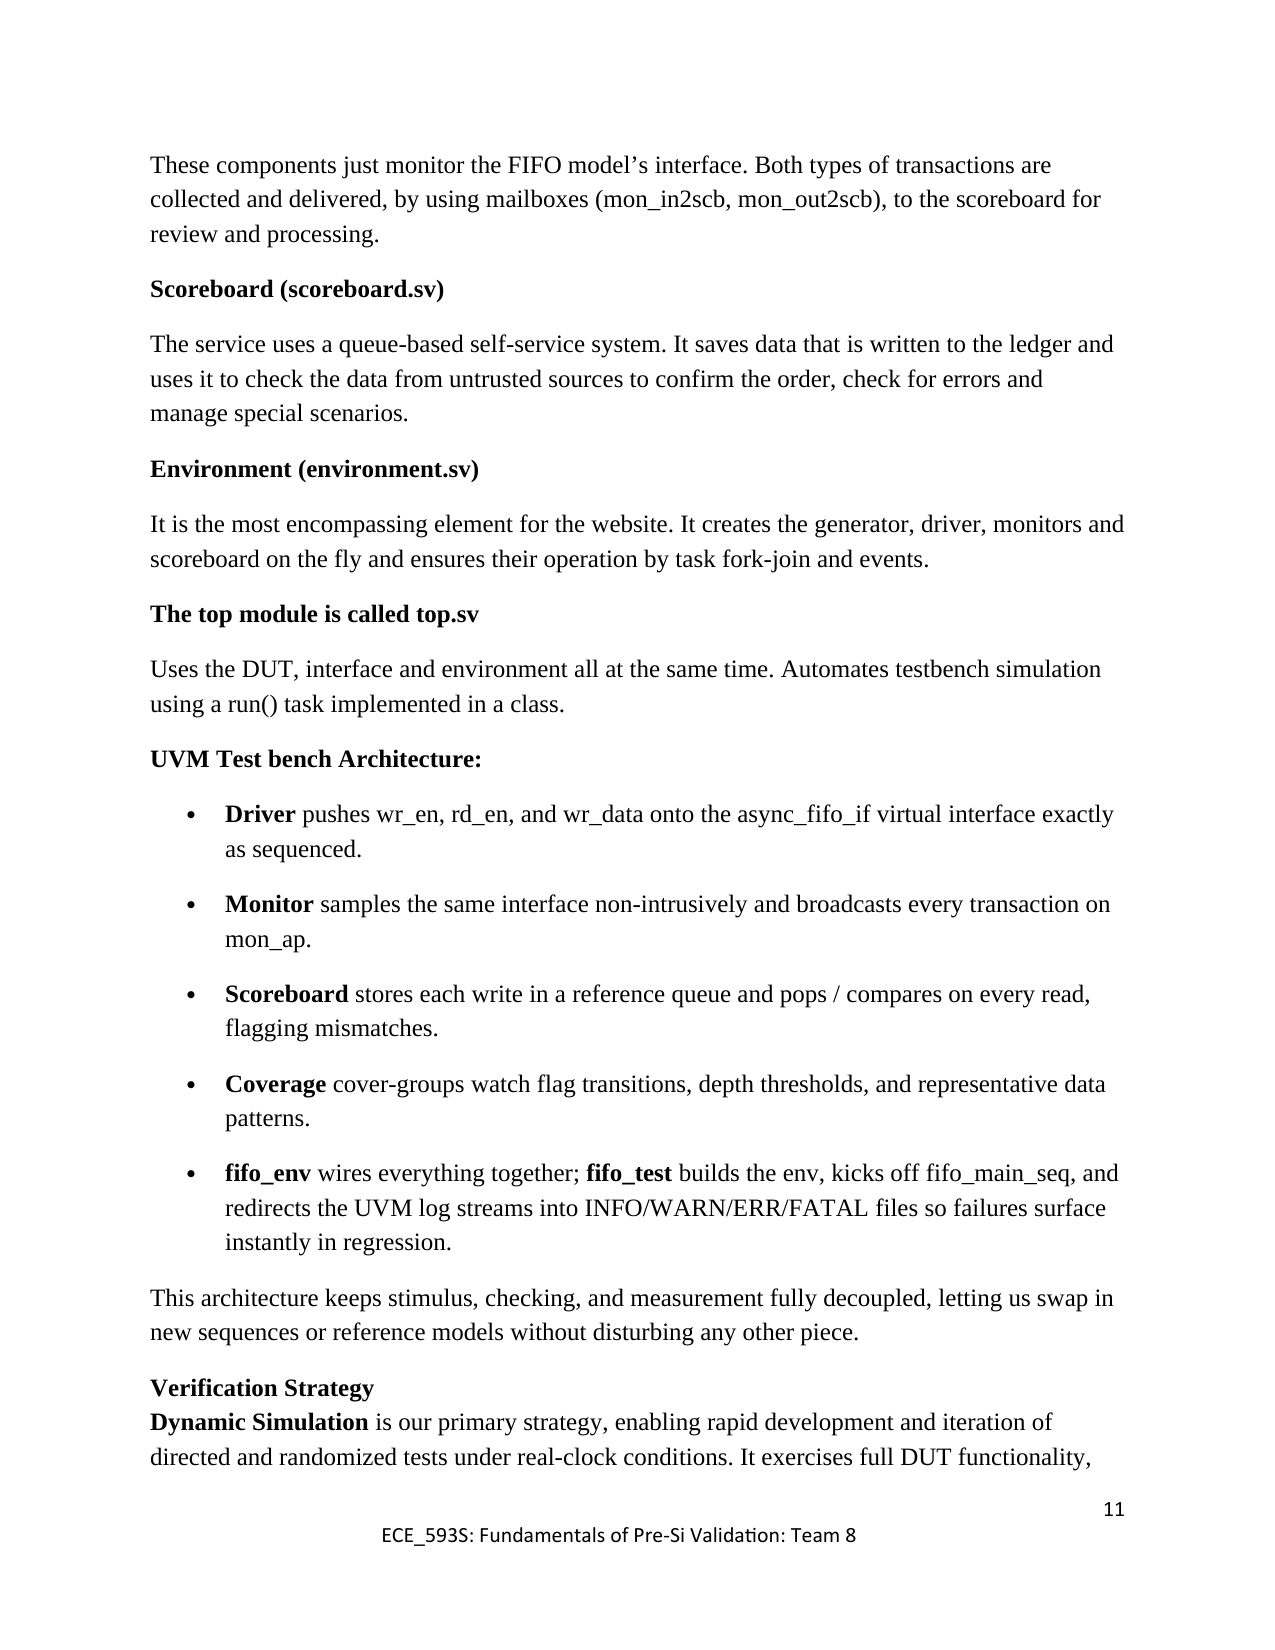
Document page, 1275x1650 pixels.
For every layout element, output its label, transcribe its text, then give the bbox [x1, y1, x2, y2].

text This architecture keeps stimulus, checking, and measurement fully decoupled, letting us swap in new sequences or reference models without disturbing any other piece. [150, 1283, 1125, 1346]
text The service uses a queue-based self-service system. It saves data that is written to the ledger and uses it to check the data from untrusted sources to confirm the order, check for errors and manage special scenarios. [150, 329, 1125, 427]
text It is the most encompassing element for the website. It creates the generator, driver, monitors and scoreboard on the fly and ensures their operation by task fork-join and events. [150, 509, 1125, 572]
list Scoreboard stores each write in a reference queue and pops / compares on every read, flagging mismatches. [187, 979, 1125, 1042]
text Scoreboard (scoreboard.sv) [150, 274, 1125, 303]
text The top module is called top.sv [150, 599, 1125, 628]
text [150, 1373, 1125, 1470]
text These components just monitor the FIFO model’s interface. Both types of transactions are collected and delivered, by using mailboxes (mon_in2scb, mon_out2scb), to the scoreboard for review and processing. [150, 150, 1125, 248]
text UVM Test bench Architecture: [150, 744, 1125, 773]
list Driver pushes wr_en, rd_en, and wr_data onto the async_fifo_if virtual interface exactly as sequenced. [187, 799, 1125, 863]
list Coverage cover-groups watch flag transitions, depth thresholds, and representative data patterns. [187, 1069, 1125, 1132]
text Environment (environment.sv) [150, 454, 1125, 483]
list Monitor samples the same interface non-intrusively and broadcasts every transaction on mon_ap. [187, 889, 1125, 952]
text Uses the DUT, interface and environment all at the same time. Automates testbench simulation using a run() task implemented in a class. [150, 654, 1125, 717]
list fifo_env wires everything together; fifo_test builds the env, kicks off fifo_main_seq, and redirects the UVM log streams into INFO/WARN/ERR/FATAL files so failures surface instantly in regression. [187, 1158, 1125, 1256]
